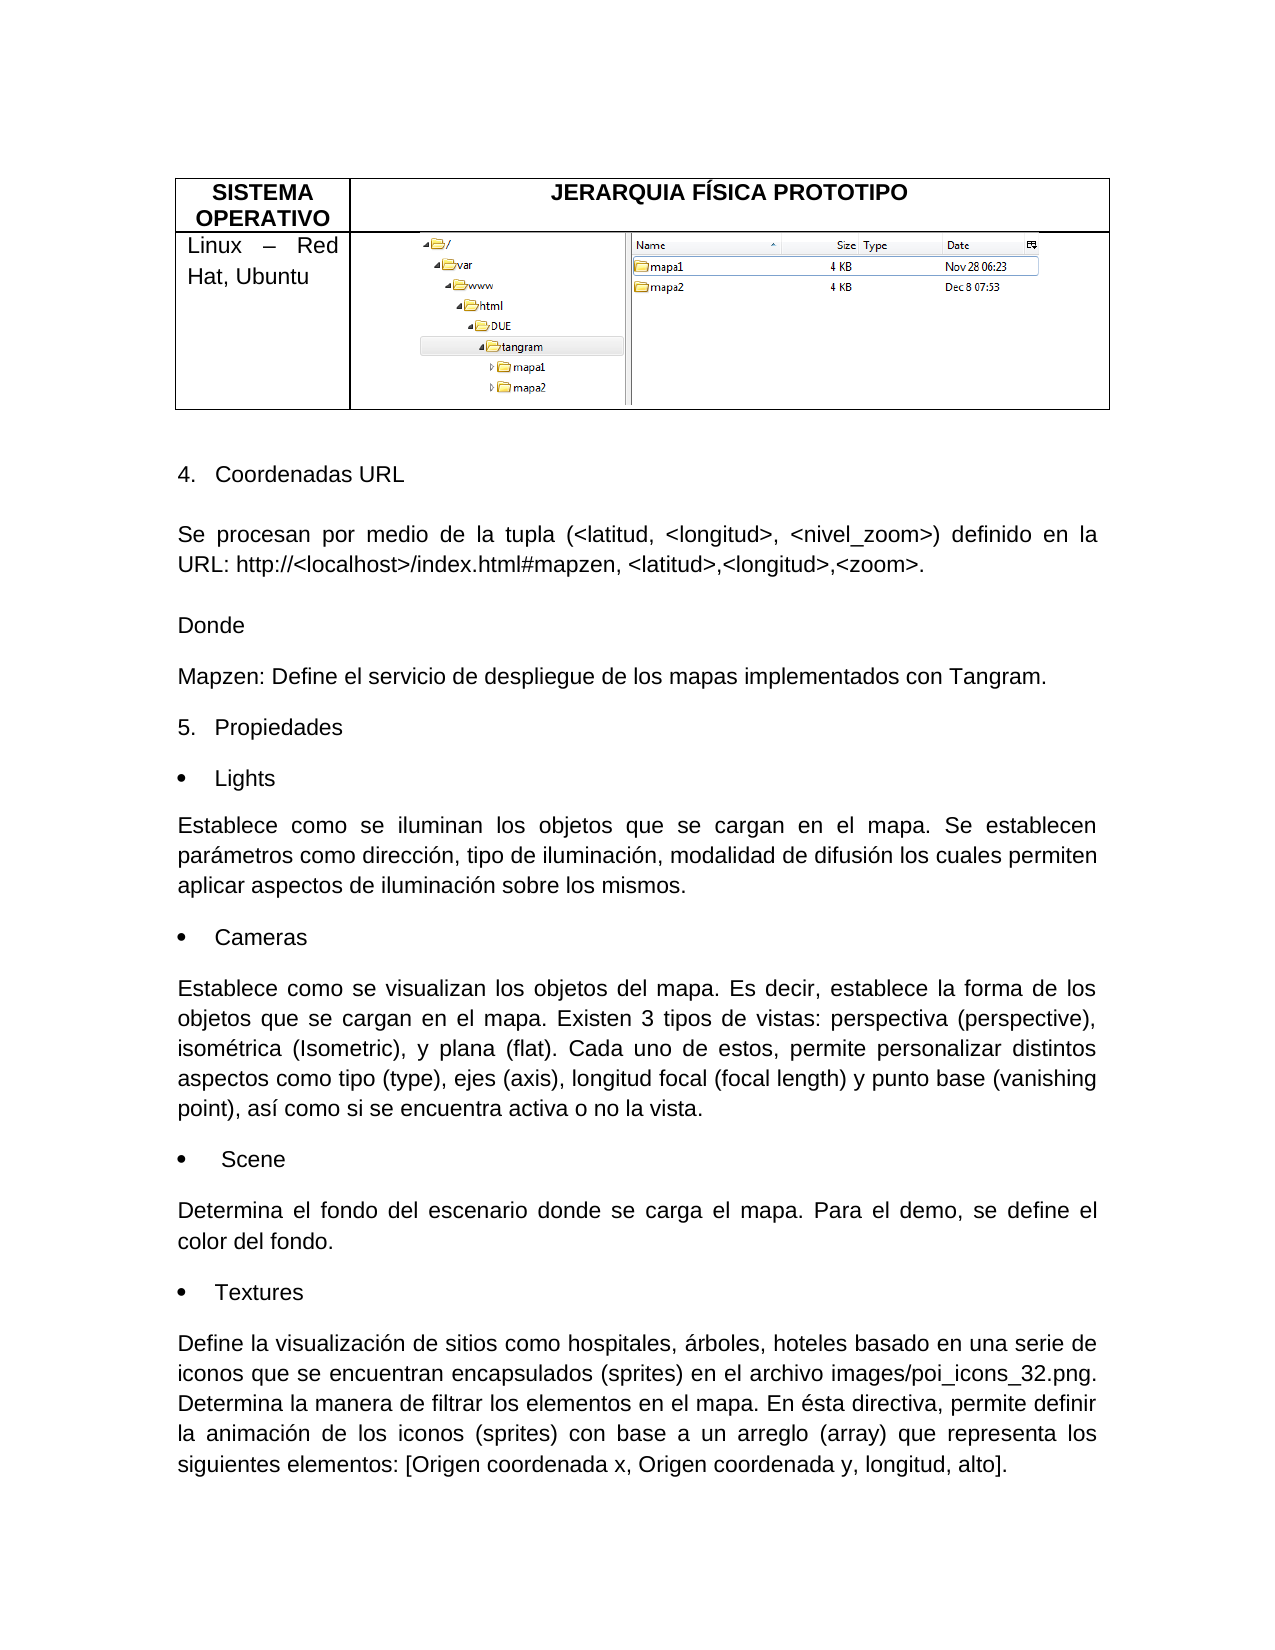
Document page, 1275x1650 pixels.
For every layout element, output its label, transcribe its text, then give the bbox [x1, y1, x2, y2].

text Define la visualización de sitios como hospitales, árboles, hoteles basado en una serie de iconos que se encuentran encapsulados (sprites) en el archivo images/poi_icons_32.png. Determina la manera de filtrar los elementos en el mapa. En ésta directiva, permite definir la animación de los iconos (sprites) con base a un arreglo (array) que representa los siguientes elementos: [Origen coordenada x, Origen coordenada y, longitud, alto]. [177, 1330, 1098, 1477]
table_cell [351, 233, 1109, 408]
list Propiedades [177, 714, 1098, 740]
text Mapzen: Define el servicio de despliegue de los mapas implementados con Tangram. [177, 663, 1098, 689]
table_header JERARQUIA FÍSICA PROTOTIPO [351, 179, 1109, 231]
picture [420, 232, 1039, 405]
table_cell Linux – Red Hat, Ubuntu [176, 233, 349, 408]
text Establece como se iluminan los objetos que se cargan en el mapa. Se establecen parámetros como dirección, tipo de iluminación, modalidad de difusión los cuales permiten aplicar aspectos de iluminación sobre los mismos. [177, 812, 1098, 899]
text Donde [177, 612, 1098, 638]
text Establece como se visualizan los objetos del mapa. Es decir, establece la forma de los objetos que se cargan en el mapa. Existen 3 tipos de vistas: perspectiva (perspective), isométrica (Isometric), y plana (flat). Cada uno de estos, permite personalizar distintos aspectos como tipo (type), ejes (axis), longitud focal (focal length) y punto base (vanishing point), así como si se encuentra activa o no la vista. [177, 974, 1098, 1122]
text Se procesan por medio de la tupla (<latitud, <longitud>, <nivel_zoom>) definido en la URL: http://<localhost>/index.html#mapzen, <latitud>,<longitud>,<zoom>. [177, 521, 1098, 578]
list Textures [177, 1279, 1098, 1305]
list Cameras [177, 923, 1098, 950]
table_header SISTEMA OPERATIVO [176, 179, 349, 231]
list Coordenadas URL [177, 461, 1098, 487]
list Lights [177, 765, 1098, 791]
list Scene [177, 1146, 1098, 1173]
text Determina el fondo del escenario donde se carga el mapa. Para el demo, se define el color del fondo. [177, 1197, 1098, 1254]
